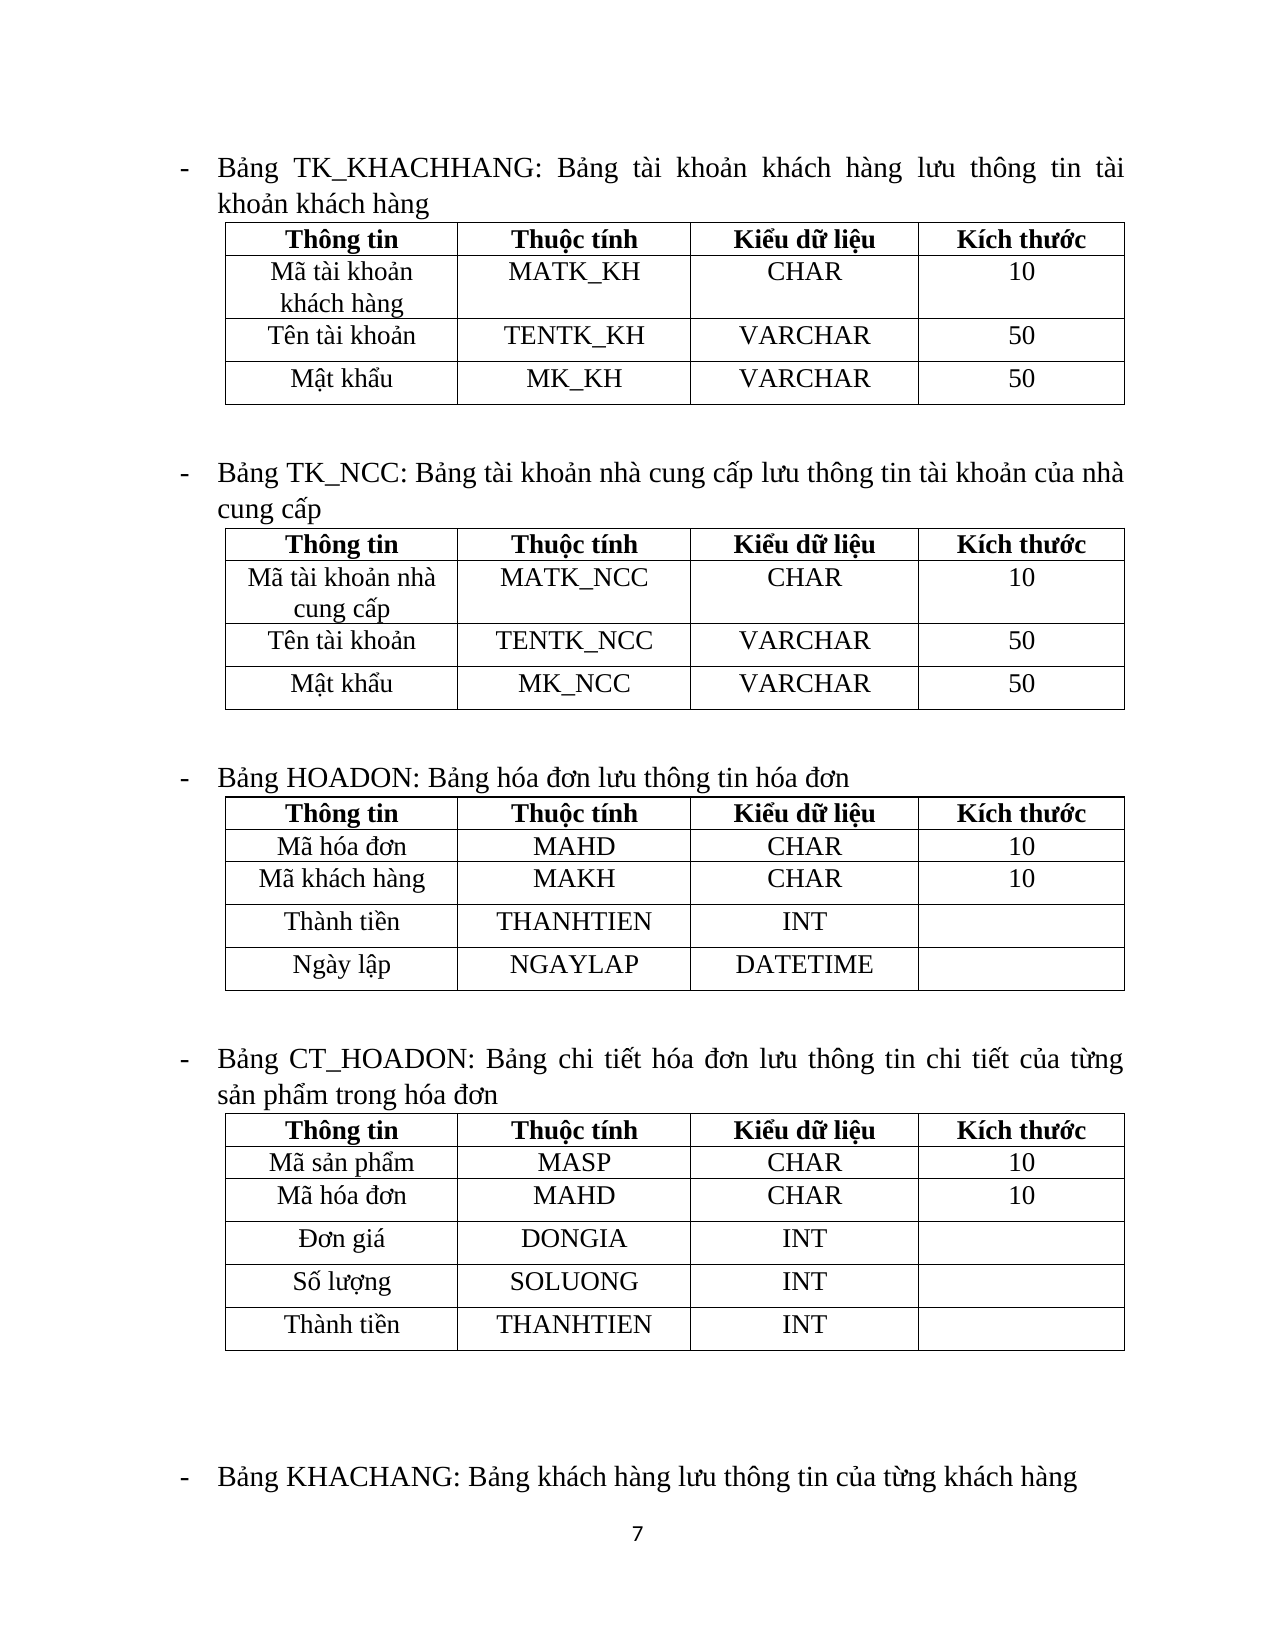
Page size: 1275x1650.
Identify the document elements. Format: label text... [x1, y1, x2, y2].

table_cell Mã tài khoản nhà cung cấp [226, 561, 457, 623]
table_header Kiểu dữ liệu [691, 529, 918, 559]
table_cell [919, 948, 1124, 990]
table_cell Mã khách hàng [226, 862, 457, 904]
table_cell DONGIA [458, 1222, 690, 1264]
table_cell Số lượng [226, 1265, 457, 1307]
table_cell THANHTIEN [458, 905, 690, 947]
table_header Kiểu dữ liệu [691, 798, 918, 828]
table_cell VARCHAR [691, 667, 918, 709]
table_cell INT [691, 1265, 918, 1307]
table_cell Thành tiền [226, 1308, 457, 1350]
table_cell [919, 1265, 1124, 1307]
table_header Thông tin [226, 798, 457, 828]
table_header Kích thước [919, 223, 1124, 254]
table_cell 50 [919, 319, 1124, 361]
list Bảng KHACHANG: Bảng khách hàng lưu thông tin của từng khách hàng [179, 1459, 1125, 1493]
table_cell 10 [919, 830, 1124, 861]
table_cell [919, 905, 1124, 947]
table_cell Tên tài khoản [226, 624, 457, 666]
table_cell Mã tài khoản khách hàng [226, 256, 457, 318]
table_header Kiểu dữ liệu [691, 223, 918, 254]
table_header Thuộc tính [458, 529, 690, 559]
table_cell [919, 1308, 1124, 1350]
table_cell MATK_NCC [458, 561, 690, 623]
table_cell NGAYLAP [458, 948, 690, 990]
table_cell 10 [919, 561, 1124, 623]
list Bảng CT_HOADON: Bảng chi tiết hóa đơn lưu thông tin chi tiết của từng sản phẩm trong hóa đơn [179, 1041, 1125, 1111]
table_cell INT [691, 1222, 918, 1264]
table_cell 10 [919, 256, 1124, 318]
table_cell DATETIME [691, 948, 918, 990]
table_header Kích thước [919, 1114, 1124, 1146]
table_cell MK_NCC [458, 667, 690, 709]
table_cell THANHTIEN [458, 1308, 690, 1350]
table_cell VARCHAR [691, 624, 918, 666]
table_header Kích thước [919, 529, 1124, 559]
table_cell MAHD [458, 1179, 690, 1221]
table_header Kiểu dữ liệu [691, 1114, 918, 1146]
list Bảng TK_KHACHHANG: Bảng tài khoản khách hàng lưu thông tin tài khoản khách hàng [179, 150, 1125, 220]
table_cell 50 [919, 624, 1124, 666]
table_cell [919, 1222, 1124, 1264]
table_cell Mật khẩu [226, 667, 457, 709]
table_cell INT [691, 905, 918, 947]
table_cell VARCHAR [691, 319, 918, 361]
table_cell MATK_KH [458, 256, 690, 318]
table_cell INT [691, 1308, 918, 1350]
table_cell 50 [919, 362, 1124, 404]
table_header Thông tin [226, 223, 457, 254]
table_header Thông tin [226, 1114, 457, 1146]
list Bảng HOADON: Bảng hóa đơn lưu thông tin hóa đơn [179, 760, 1125, 794]
table_cell 10 [919, 1179, 1124, 1221]
list Bảng TK_NCC: Bảng tài khoản nhà cung cấp lưu thông tin tài khoản của nhà cung cấp [179, 455, 1125, 525]
table_header Thuộc tính [458, 1114, 690, 1146]
table_cell 50 [919, 667, 1124, 709]
table_cell Mã hóa đơn [226, 830, 457, 861]
table_cell CHAR [691, 1147, 918, 1178]
table_cell MK_KH [458, 362, 690, 404]
table_cell VARCHAR [691, 362, 918, 404]
table_header Thông tin [226, 529, 457, 559]
table_cell Mã sản phẩm [226, 1147, 457, 1178]
table_cell CHAR [691, 561, 918, 623]
table_cell MAKH [458, 862, 690, 904]
table_cell SOLUONG [458, 1265, 690, 1307]
table_cell TENTK_NCC [458, 624, 690, 666]
table_cell CHAR [691, 256, 918, 318]
table_cell 10 [919, 862, 1124, 904]
table_cell MASP [458, 1147, 690, 1178]
table_cell Tên tài khoản [226, 319, 457, 361]
table_cell Thành tiền [226, 905, 457, 947]
table_cell Mã hóa đơn [226, 1179, 457, 1221]
table_cell CHAR [691, 862, 918, 904]
table_header Thuộc tính [458, 223, 690, 254]
table_cell MAHD [458, 830, 690, 861]
table_cell 10 [919, 1147, 1124, 1178]
table_cell TENTK_KH [458, 319, 690, 361]
table_cell CHAR [691, 1179, 918, 1221]
table_cell CHAR [691, 830, 918, 861]
table_cell Đơn giá [226, 1222, 457, 1264]
table_header Kích thước [919, 798, 1124, 828]
table_header Thuộc tính [458, 798, 690, 828]
table_cell Ngày lập [226, 948, 457, 990]
table_cell Mật khẩu [226, 362, 457, 404]
